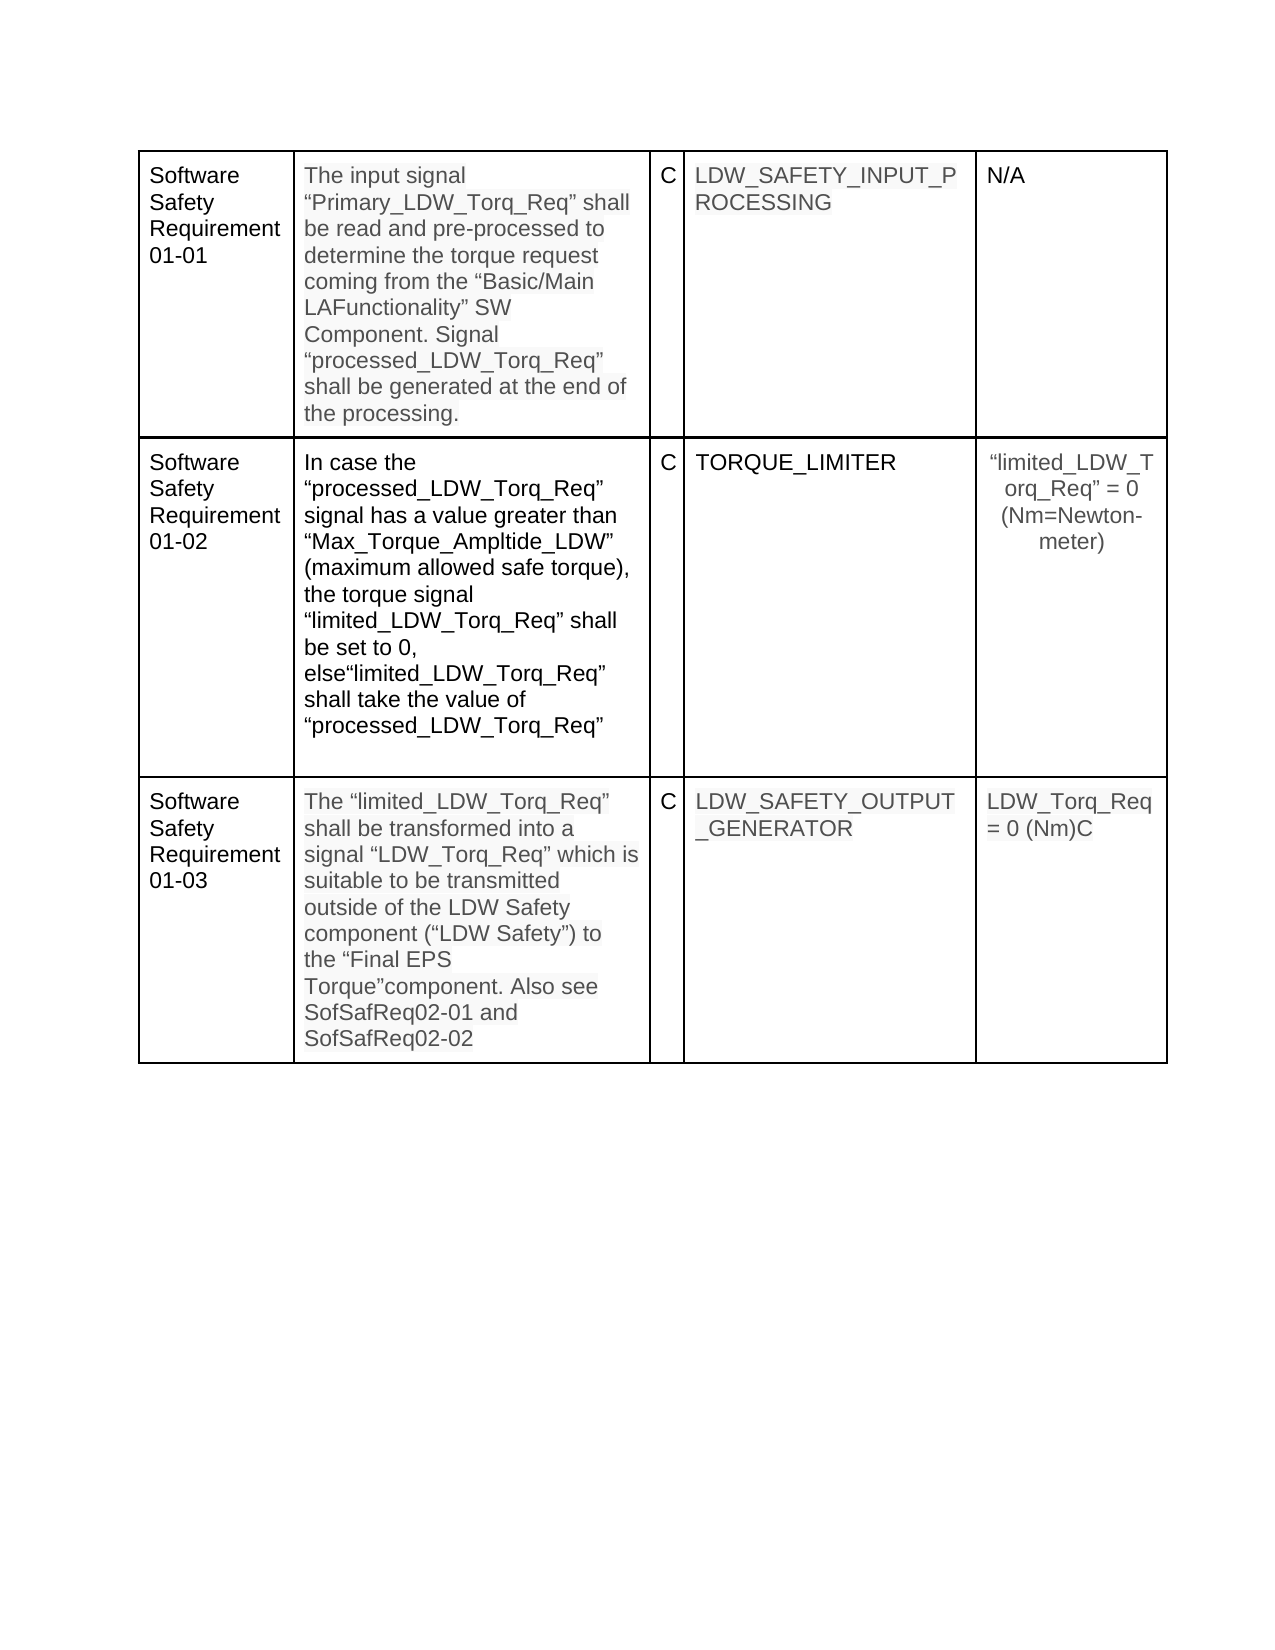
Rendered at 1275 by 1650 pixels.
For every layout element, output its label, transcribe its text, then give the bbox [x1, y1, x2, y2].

table_cell The “limited_LDW_Torq_Req” shall be transformed into a signal “LDW_Torq_Req” which is suitable to be transmitted outside of the LDW Safety component (“LDW Safety”) to the “Final EPS Torque”component. Also see SofSafReq02-01 and SofSafReq02-02 [295, 778, 649, 1062]
table_cell LDW_Torq_Req= 0 (Nm)C [977, 778, 1166, 1062]
table_cell Software Safety Requirement 01-03 [140, 778, 293, 1062]
table_cell N/A [977, 152, 1166, 436]
table_cell “limited_LDW_Torq_Req” = 0 (Nm=Newton-meter) [977, 439, 1166, 776]
table_cell Software Safety Requirement 01-02 [140, 439, 293, 776]
table_cell C [651, 152, 683, 436]
table_cell C [651, 778, 683, 1062]
table_cell C [651, 439, 683, 776]
table_cell In case the “processed_LDW_Torq_Req” signal has a value greater than “Max_Torque_Ampltide_LDW” (maximum allowed safe torque), the torque signal “limited_LDW_Torq_Req” shall be set to 0, else“limited_LDW_Torq_Req” shall take the value of “processed_LDW_Torq_Req” [295, 439, 649, 776]
table_cell TORQUE_LIMITER [685, 439, 975, 776]
table_cell LDW_SAFETY_INPUT_PROCESSING [685, 152, 975, 436]
table_cell The input signal “Primary_LDW_Torq_Req” shall be read and pre-processed to determine the torque request coming from the “Basic/Main LAFunctionality” SW Component. Signal “processed_LDW_Torq_Req” shall be generated at the end of the processing. [295, 152, 649, 436]
table_cell Software Safety Requirement 01-01 [140, 152, 293, 436]
table_cell LDW_SAFETY_OUTPUT_GENERATOR [685, 778, 975, 1062]
